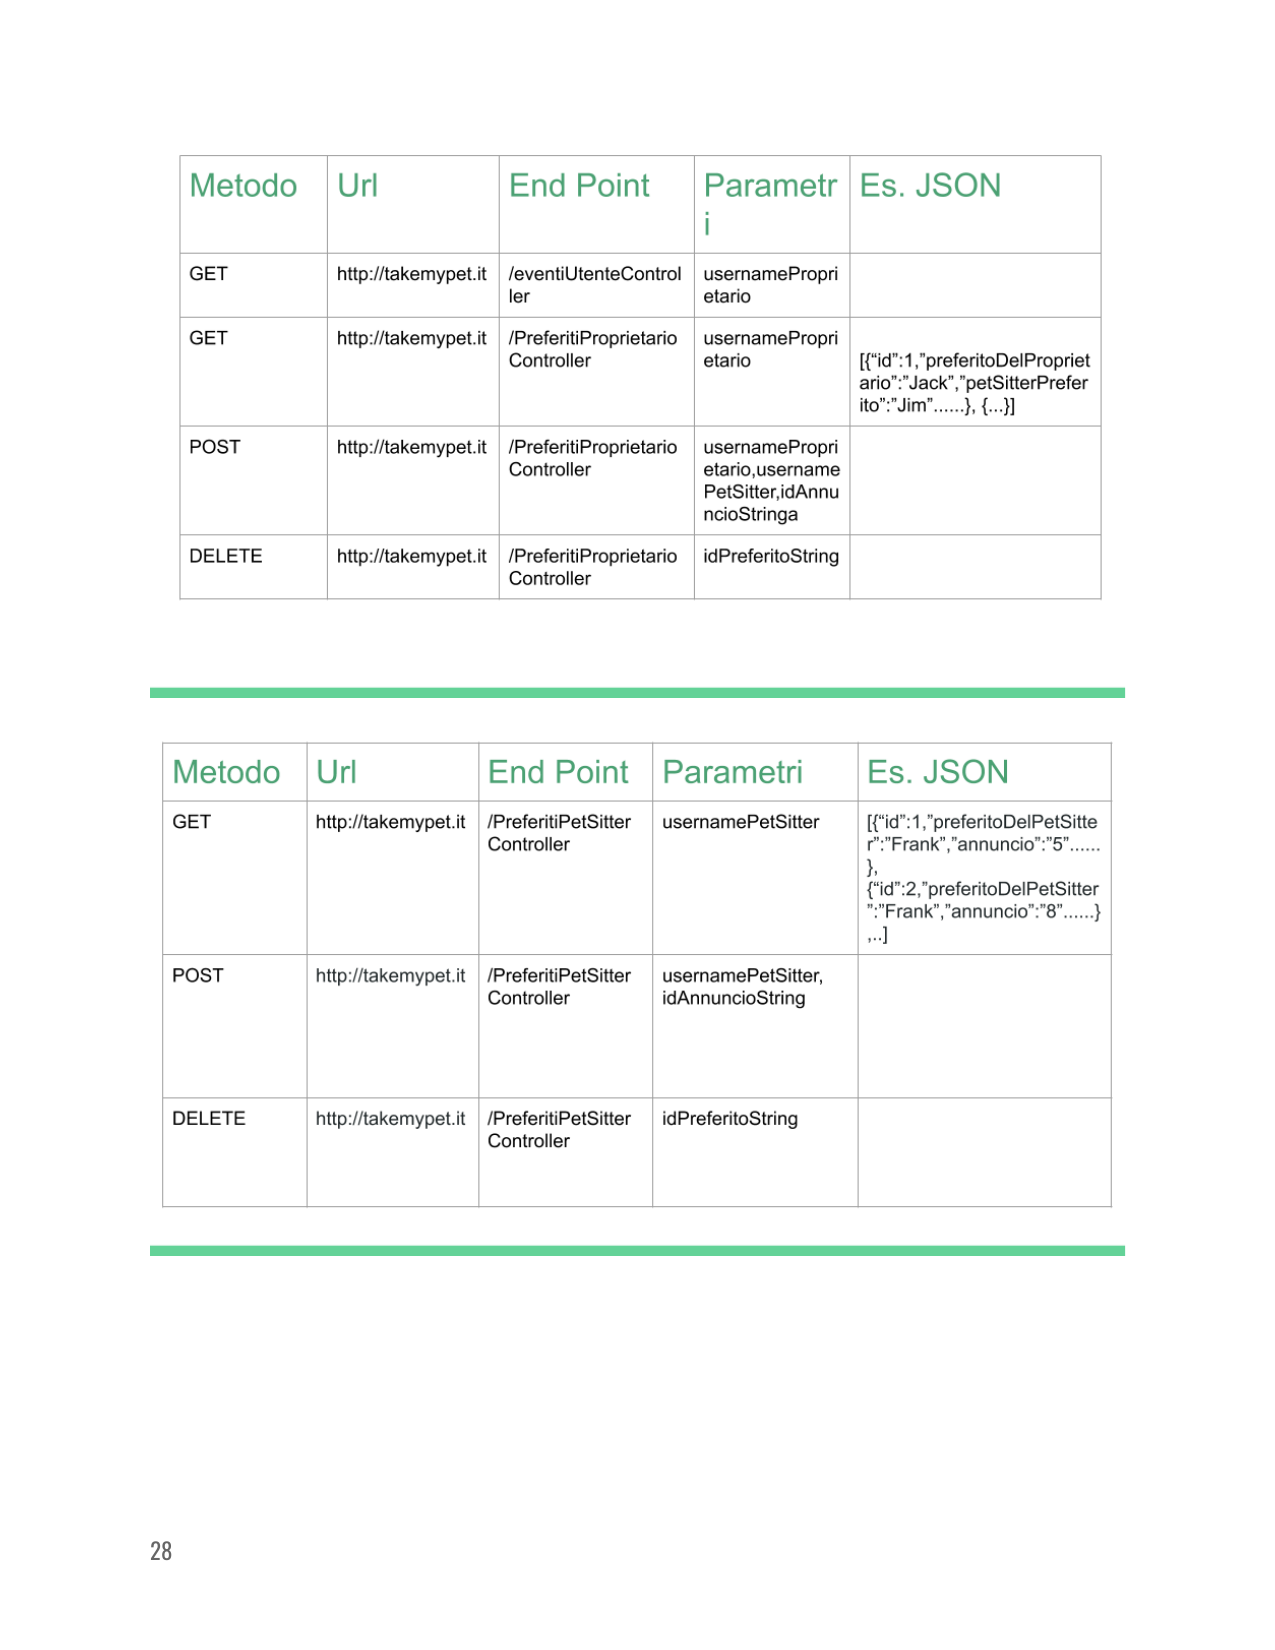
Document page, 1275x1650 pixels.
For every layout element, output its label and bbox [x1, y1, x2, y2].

picture [150, 150, 1125, 698]
picture [150, 707, 1125, 1256]
